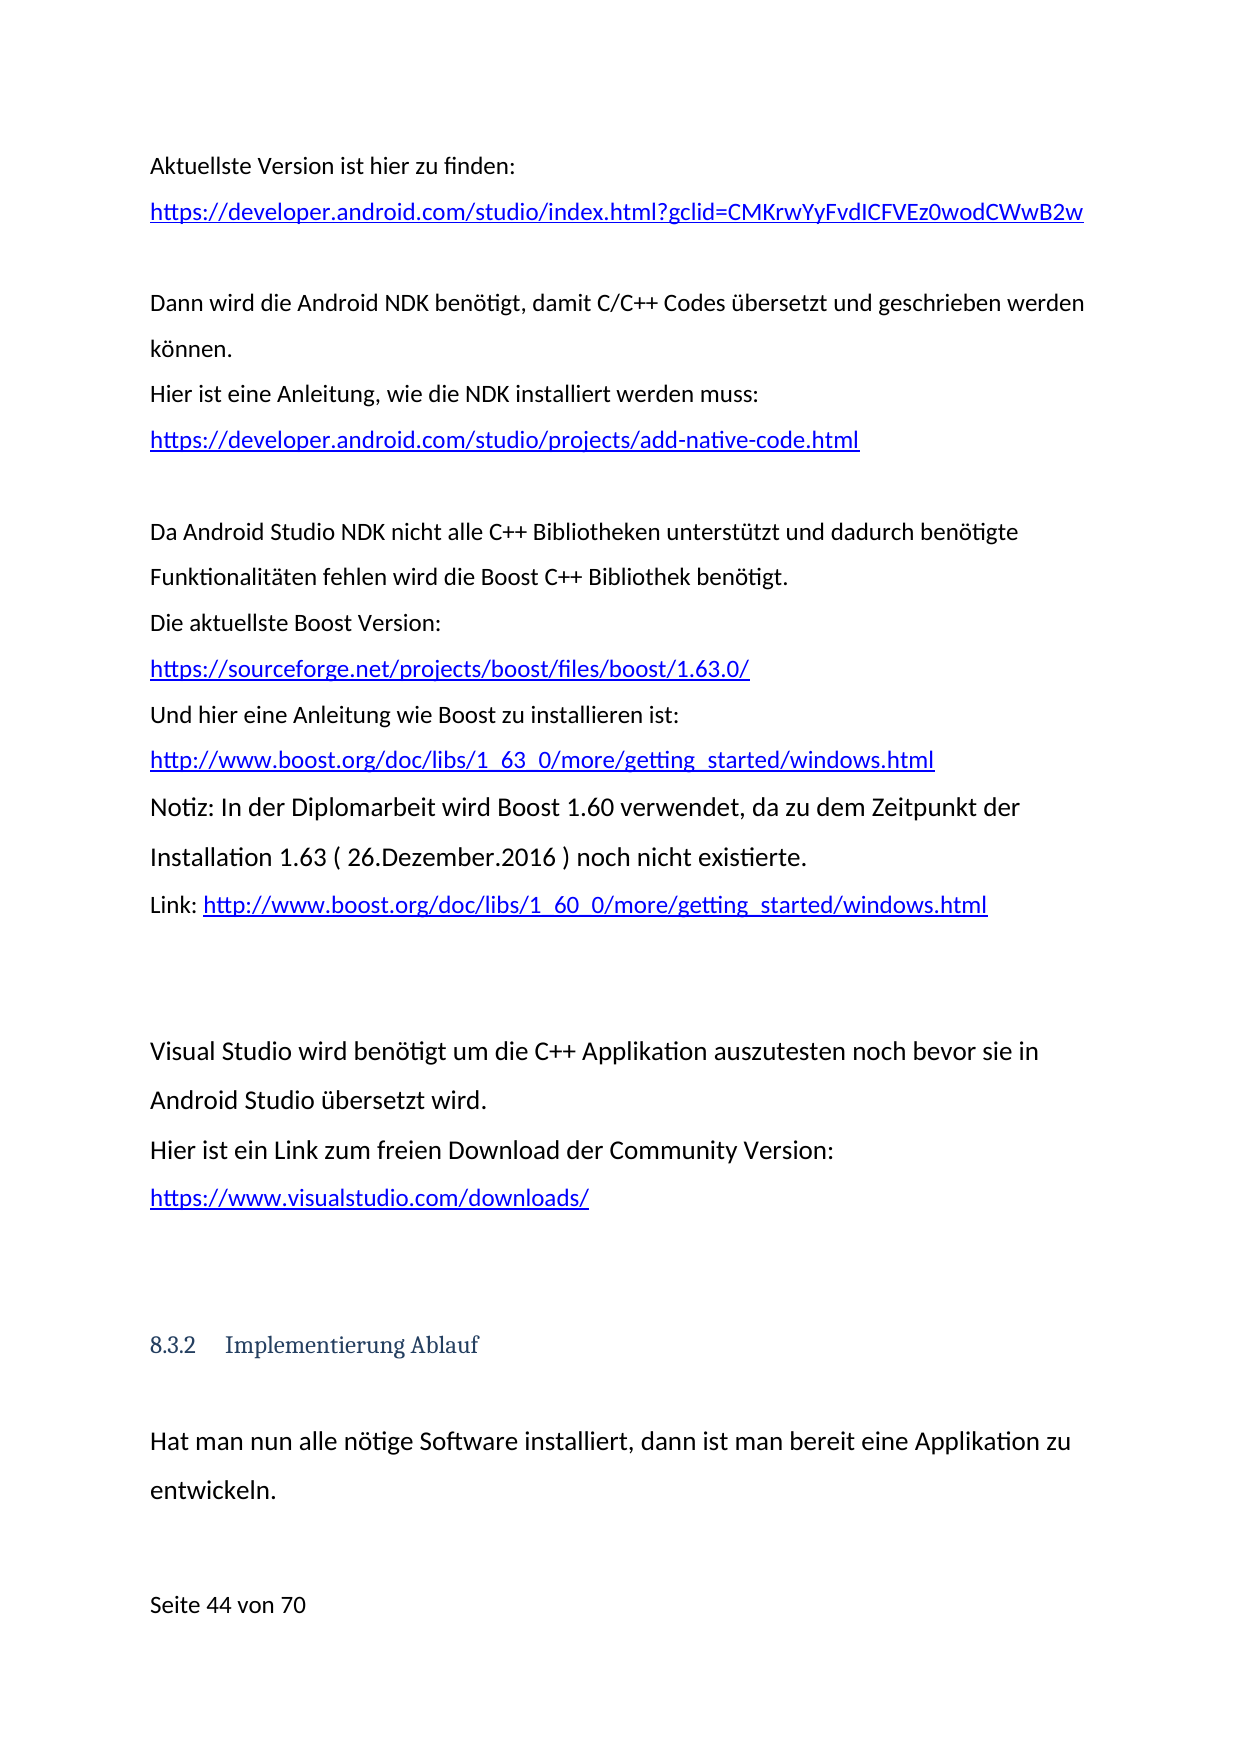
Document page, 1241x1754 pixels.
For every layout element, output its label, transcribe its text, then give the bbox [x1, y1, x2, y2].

text https://developer.android.com/studio/projects/add-native-code.html [150, 424, 1090, 455]
text Da Android Studio NDK nicht alle C++ Bibliotheken unterstützt und dadurch benötigte Funktionalitäten fehlen wird die Boost C++ Bibliothek benötigt. [150, 516, 1090, 592]
text Link: http://www.boost.org/doc/libs/1_60_0/more/getting_started/windows.html [150, 889, 1090, 920]
text https://www.visualstudio.com/downloads/ [150, 1182, 1090, 1213]
text Aktuellste Version ist hier zu finden: [150, 150, 1090, 181]
text Hier ist ein Link zum freien Download der Community Version: [150, 1133, 1090, 1166]
text Hat man nun alle nötige Software installiert, dann ist man bereit eine Applikation zu entwickeln. [150, 1424, 1090, 1506]
text https://sourceforge.net/projects/boost/files/boost/1.63.0/ [150, 653, 1090, 683]
text http://www.boost.org/doc/libs/1_63_0/more/getting_started/windows.html [150, 744, 1090, 775]
text Dann wird die Android NDK benötigt, damit C/C++ Codes übersetzt und geschrieben werden können. [150, 287, 1090, 363]
text Die aktuellste Boost Version: [150, 607, 1090, 638]
text Notiz: In der Diplomarbeit wird Boost 1.60 verwendet, da zu dem Zeitpunkt der Installation 1.63 ( 26.Dezember.2016 ) noch nicht existierte. [150, 790, 1090, 873]
text Und hier eine Anleitung wie Boost zu installieren ist: [150, 699, 1090, 729]
text Hier ist eine Anleitung, wie die NDK installiert werden muss: [150, 379, 1090, 409]
text Visual Studio wird benötigt um die C++ Applikation auszutesten noch bevor sie in Android Studio übersetzt wird. [150, 1034, 1090, 1116]
text https://developer.android.com/studio/index.html?gclid=CMKrwYyFvdICFVEz0wodCWwB2w [150, 196, 1090, 226]
subtitle Implementierung Ablauf [150, 1331, 1090, 1360]
